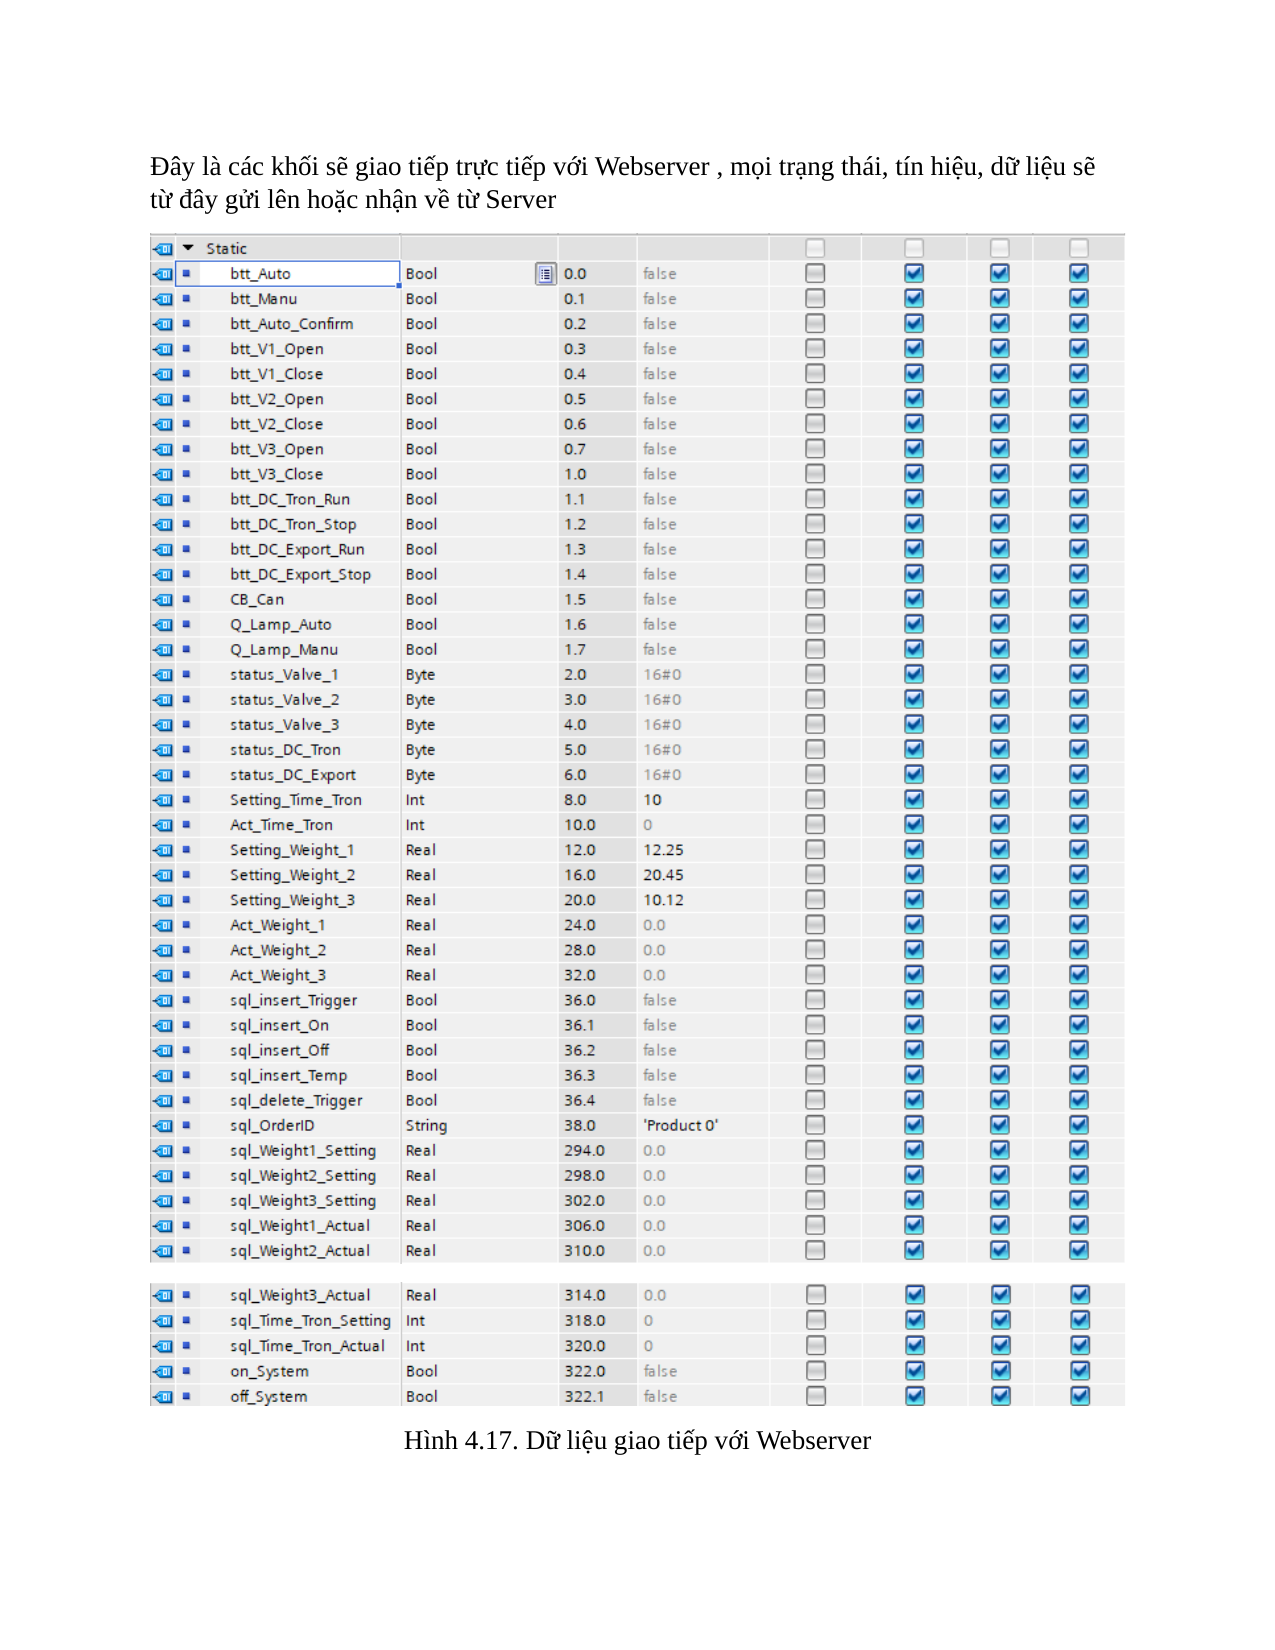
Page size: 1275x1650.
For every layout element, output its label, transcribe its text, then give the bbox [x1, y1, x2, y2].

picture [150, 233, 1125, 1264]
picture [150, 1282, 1125, 1406]
text Đây là các khối sẽ giao tiếp trực tiếp với Webserver , mọi trạng thái, tín hiệu, dữ liệu sẽ từ đây gửi lên hoặc nhận về từ Server [150, 150, 1125, 215]
text Hình 4.17. Dữ liệu giao tiếp với Webserver [150, 1424, 1125, 1456]
